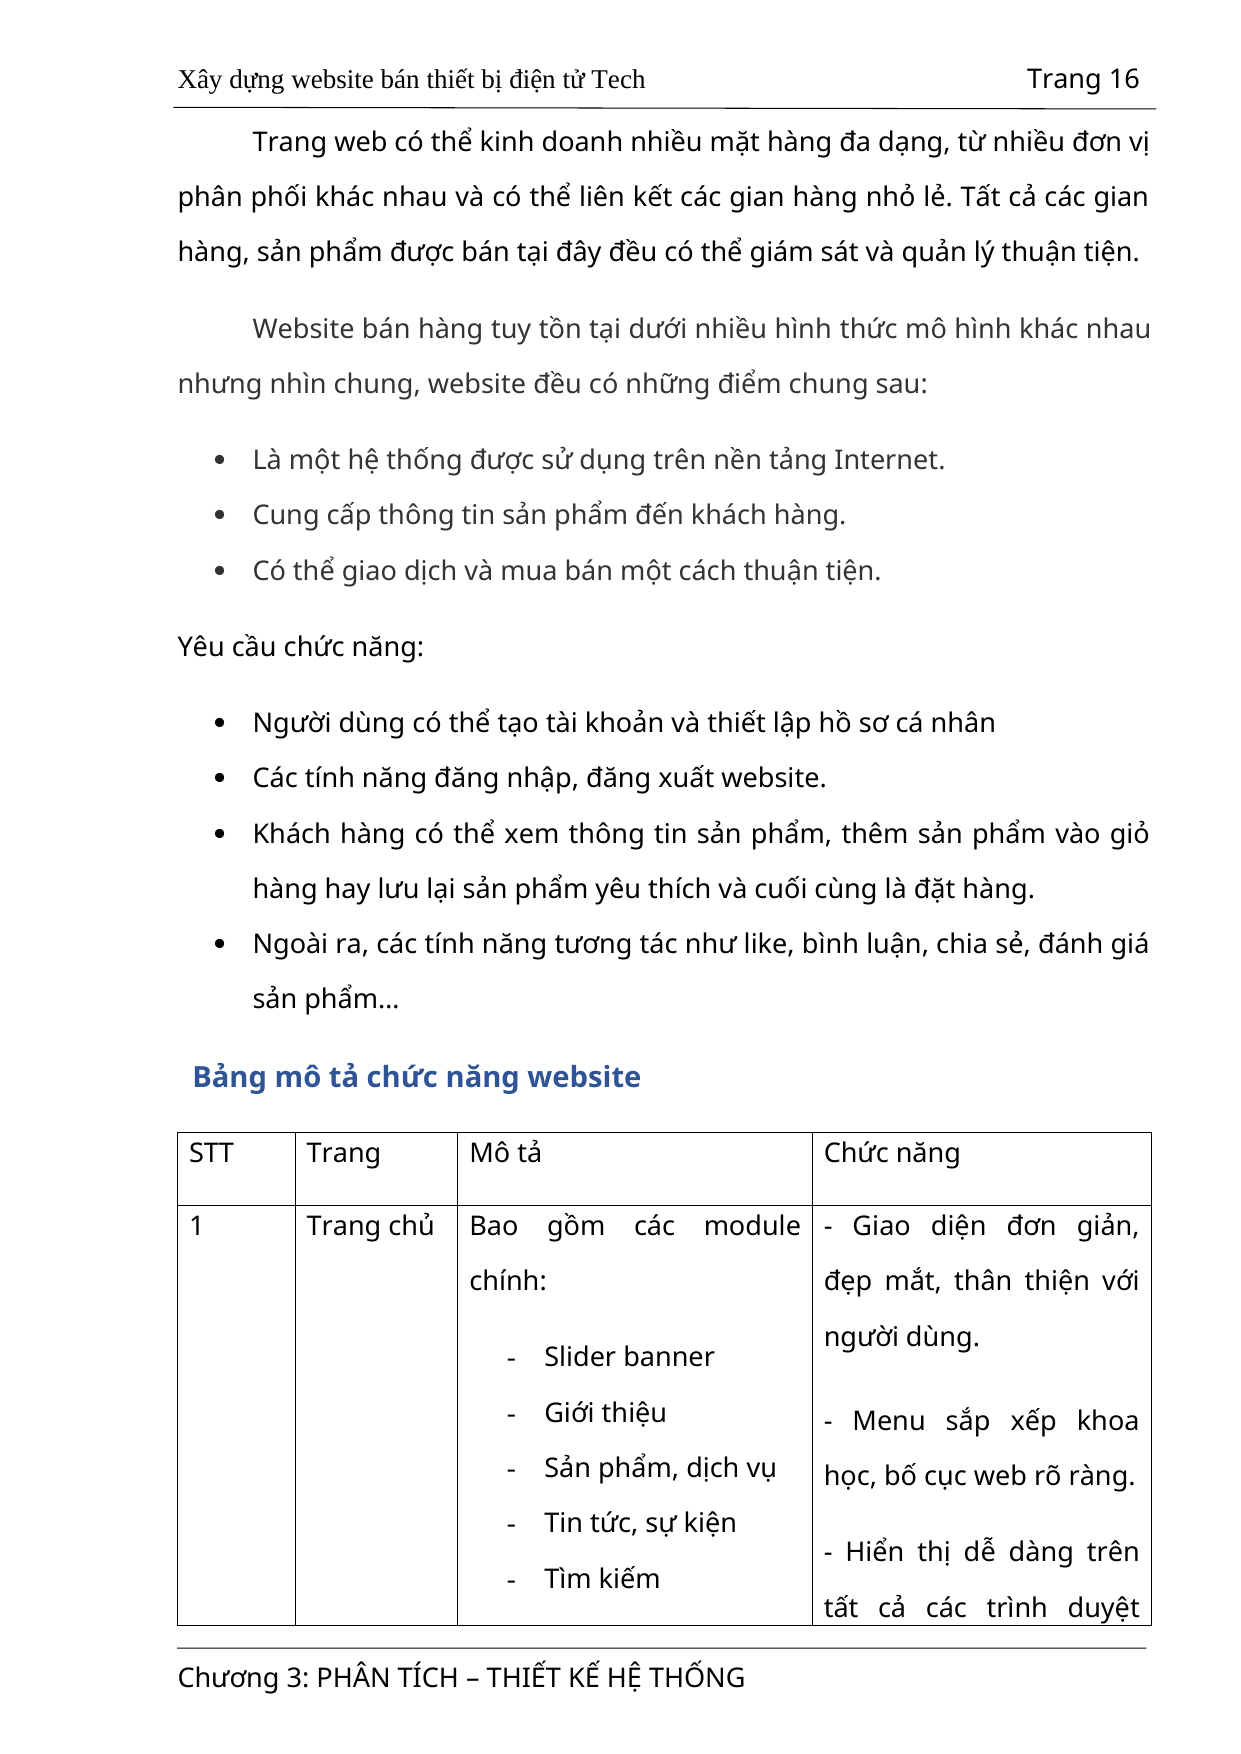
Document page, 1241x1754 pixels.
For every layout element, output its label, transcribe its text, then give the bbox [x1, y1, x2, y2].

list Ngoài ra, các tính năng tương tác như like, bình luận, chia sẻ, đánh giá sản phẩm… [215, 925, 1152, 1017]
table_header Mô tả [458, 1133, 812, 1205]
list Khách hàng có thể xem thông tin sản phẩm, thêm sản phẩm vào giỏ hàng hay lưu lại sản phẩm yêu thích và cuối cùng là đặt hàng. [215, 814, 1152, 906]
list Cung cấp thông tin sản phẩm đến khách hàng. [215, 496, 1152, 533]
table_header STT [178, 1133, 295, 1205]
list Người dùng có thể tạo tài khoản và thiết lập hồ sơ cá nhân [215, 703, 1152, 740]
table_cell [813, 1206, 1151, 1625]
table_header Trang [296, 1133, 457, 1205]
text Yêu cầu chức năng: [177, 627, 1152, 664]
text Website bán hàng tuy tồn tại dưới nhiều hình thức mô hình khác nhau nhưng nhìn chung, website đều có những điểm chung sau: [177, 309, 1152, 401]
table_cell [458, 1206, 812, 1625]
table_cell 1 [178, 1206, 295, 1625]
table_header Chức năng [813, 1133, 1151, 1205]
list Các tính năng đăng nhập, đăng xuất website. [215, 759, 1152, 796]
text Trang web có thể kinh doanh nhiều mặt hàng đa dạng, từ nhiều đơn vị phân phối khác nhau và có thể liên kết các gian hàng nhỏ lẻ. Tất cả các gian hàng, sản phẩm được bán tại đây đều có thể giám sát và quản lý thuận tiện. [177, 122, 1152, 270]
list Là một hệ thống được sử dụng trên nền tảng Internet. [215, 441, 1152, 477]
table_cell Trang chủ [296, 1206, 457, 1625]
list Có thể giao dịch và mua bán một cách thuận tiện. [215, 551, 1152, 588]
subtitle Bảng mô tả chức năng website [192, 1056, 1152, 1096]
